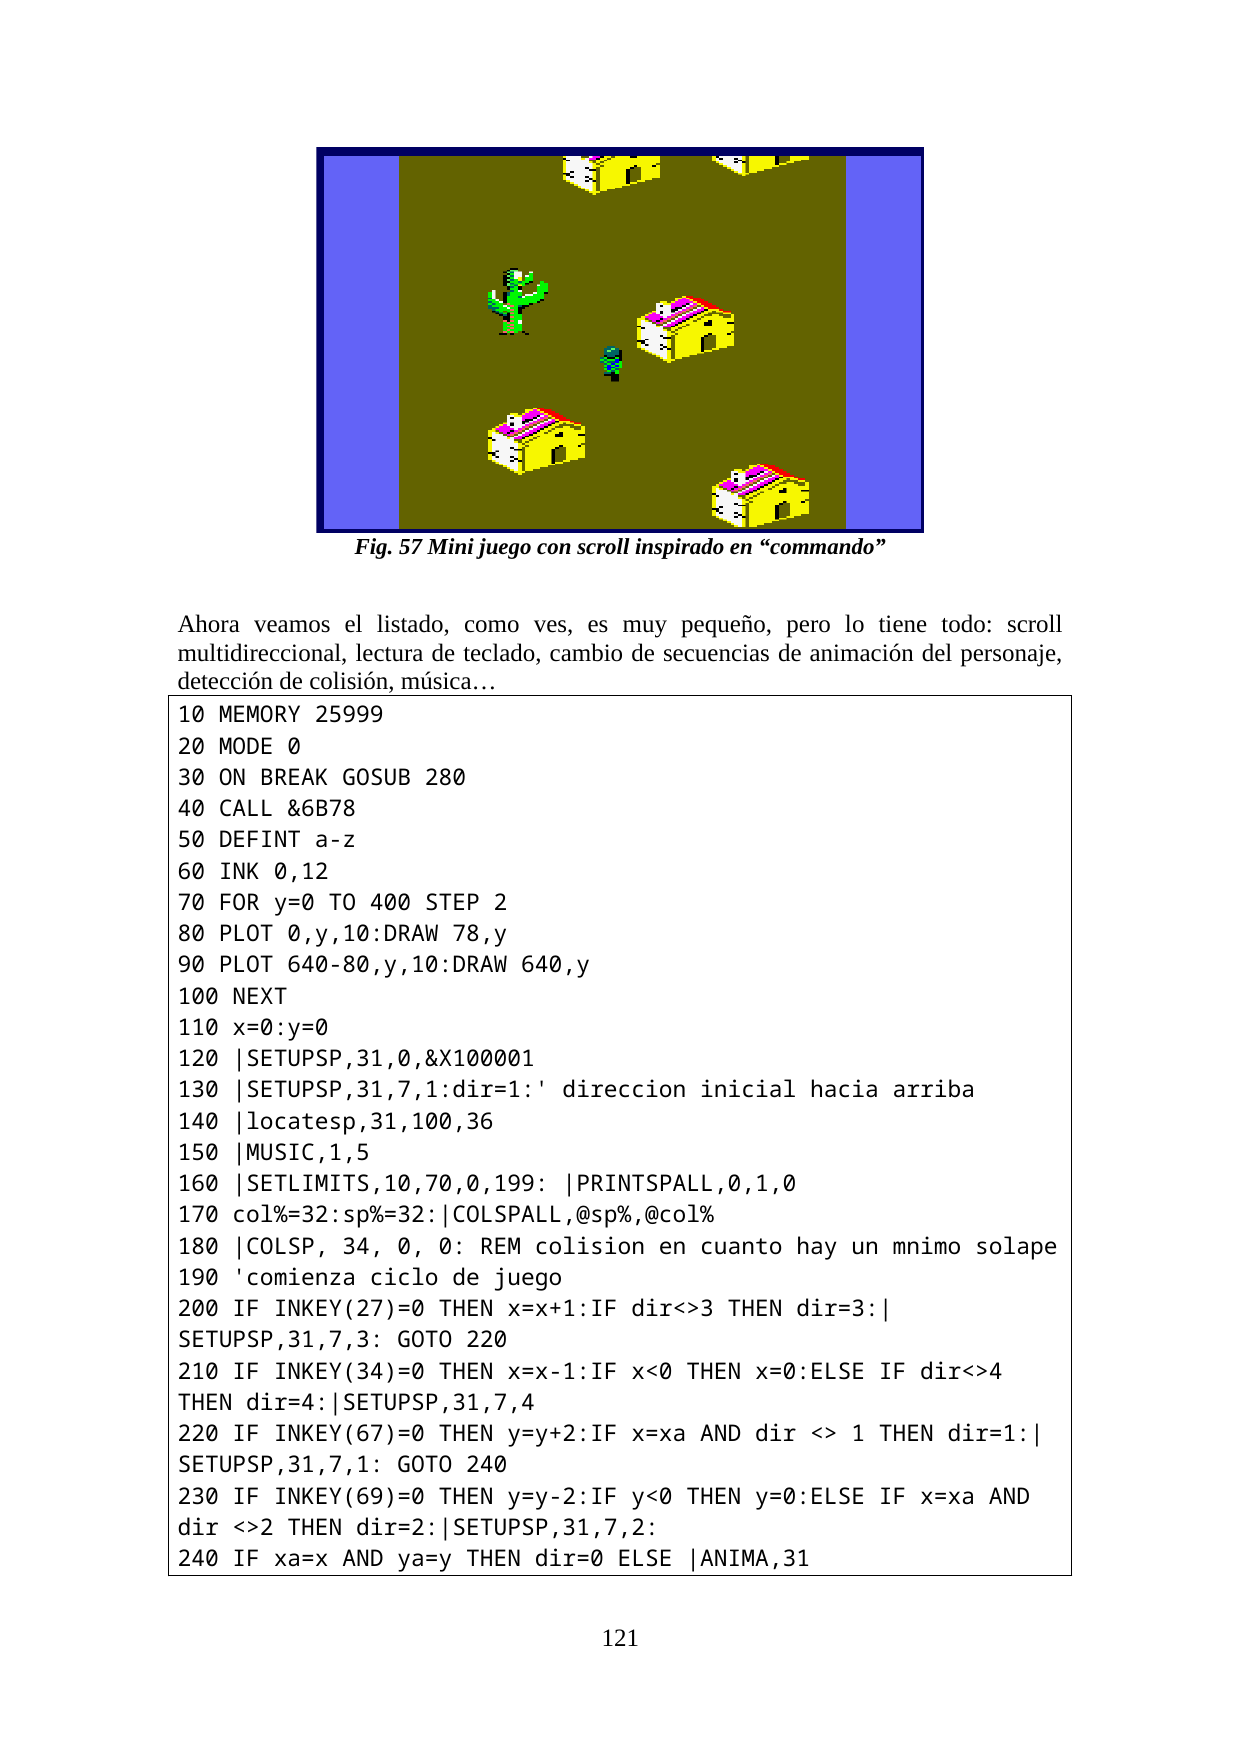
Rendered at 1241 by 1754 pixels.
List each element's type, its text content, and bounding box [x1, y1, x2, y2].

text 220 IF INKEY(67)=0 THEN y=y+2:IF x=xa AND dir <> 1 THEN dir=1:|SETUPSP,31,7,1: GOTO 240 [177, 1417, 1063, 1479]
text 130 |SETUPSP,31,7,1:dir=1:' direccion inicial hacia arriba [177, 1073, 1063, 1104]
text 150 |MUSIC,1,5 [177, 1136, 1063, 1167]
text 120 |SETUPSP,31,0,&X100001 [177, 1042, 1063, 1073]
text 40 CALL &6B78 [177, 792, 1063, 823]
text 60 INK 0,12 [177, 854, 1063, 886]
text 210 IF INKEY(34)=0 THEN x=x-1:IF x<0 THEN x=0:ELSE IF dir<>4 THEN dir=4:|SETUPSP,31,7,4 [177, 1354, 1063, 1417]
text 230 IF INKEY(69)=0 THEN y=y-2:IF y<0 THEN y=0:ELSE IF x=xa AND dir <>2 THEN dir=2:|SETUPSP,31,7,2: [177, 1479, 1063, 1539]
text 240 IF xa=x AND ya=y THEN dir=0 ELSE |ANIMA,31 [169, 1539, 1071, 1575]
text 50 DEFINT a-z [177, 823, 1063, 854]
text 200 IF INKEY(27)=0 THEN x=x+1:IF dir<>3 THEN dir=3:|SETUPSP,31,7,3: GOTO 220 [177, 1292, 1063, 1354]
text 30 ON BREAK GOSUB 280 [177, 761, 1063, 792]
text 20 MODE 0 [177, 729, 1063, 761]
text 70 FOR y=0 TO 400 STEP 2 [177, 886, 1063, 917]
picture [316, 147, 924, 533]
text 160 |SETLIMITS,10,70,0,199: |PRINTSPALL,0,1,0 [177, 1167, 1063, 1198]
text Ahora veamos el listado, como ves, es muy pequeño, pero lo tiene todo: scroll multidireccional, lectura de teclado, cambio de secuencias de animación del personaje, detección de colisión, música… [177, 609, 1063, 695]
text 110 x=0:y=0 [177, 1011, 1063, 1042]
text 170 col%=32:sp%=32:|COLSPALL,@sp%,@col% [177, 1198, 1063, 1229]
text 180 |COLSP, 34, 0, 0: REM colision en cuanto hay un mnimo solape [177, 1229, 1063, 1261]
text 10 MEMORY 25999 [169, 696, 1071, 729]
text 80 PLOT 0,y,10:DRAW 78,y [177, 917, 1063, 948]
text 140 |locatesp,31,100,36 [177, 1104, 1063, 1136]
text 100 NEXT [177, 979, 1063, 1011]
text 90 PLOT 640-80,y,10:DRAW 640,y [177, 948, 1063, 979]
text 190 'comienza ciclo de juego [177, 1261, 1063, 1292]
text Fig. 57 Mini juego con scroll inspirado en “commando” [177, 533, 1063, 559]
